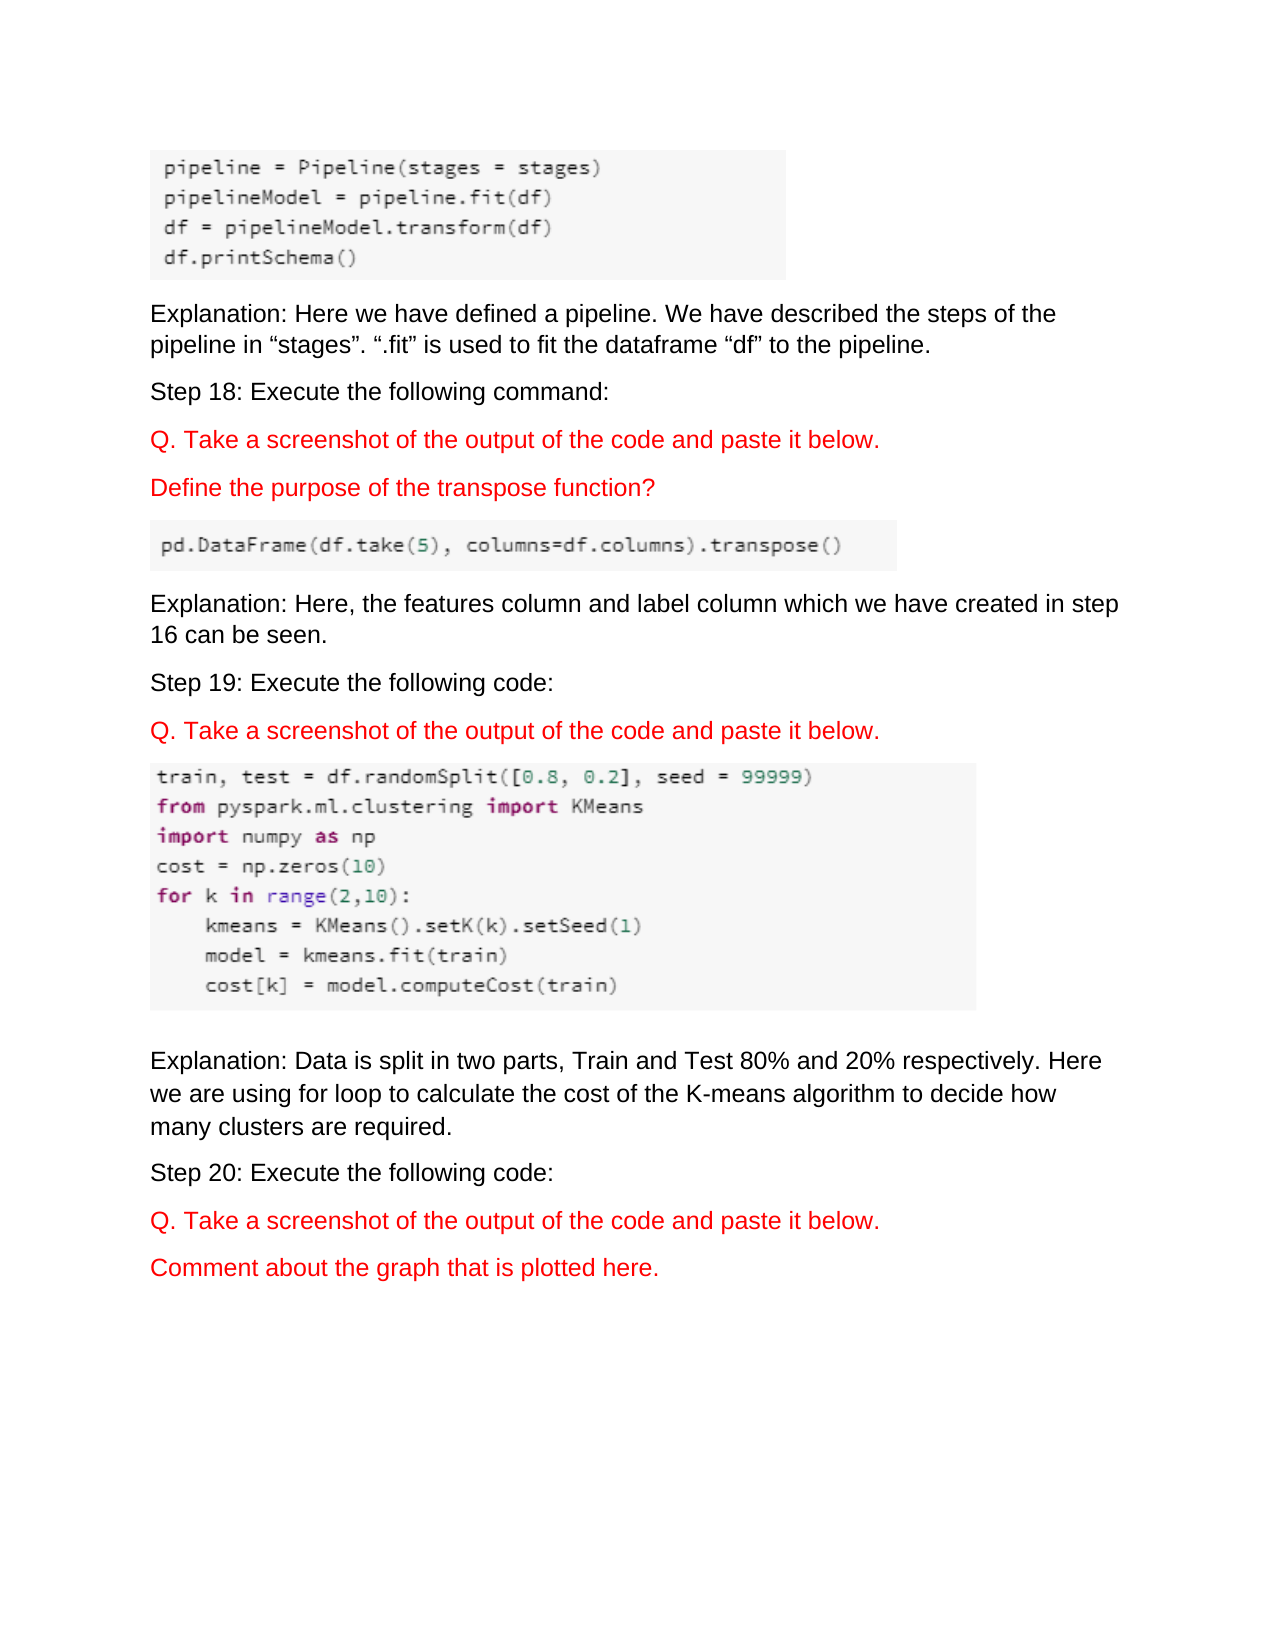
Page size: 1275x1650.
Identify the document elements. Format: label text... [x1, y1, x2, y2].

picture [150, 150, 786, 280]
picture [150, 520, 897, 571]
text Explanation: Here, the features column and label column which we have created in step 16 can be seen. [150, 589, 1125, 649]
text Explanation: Data is split in two parts, Train and Test 80% and 20% respectively. Here we are using for loop to calculate the cost of the K-means algorithm to decide how many clusters are required. [150, 1046, 1125, 1141]
text Step 18: Execute the following command: [150, 377, 1125, 406]
text Comment about the graph that is plotted here. [150, 1253, 1125, 1282]
text Q. Take a screenshot of the output of the code and paste it below. [150, 425, 1125, 454]
text Explanation: Here we have defined a pipeline. We have described the steps of the pipeline in “stages”. “.fit” is used to fit the dataframe “df” to the pipeline. [150, 298, 1125, 358]
text Define the purpose of the transpose function? [150, 473, 1125, 501]
text Step 20: Execute the following code: [150, 1158, 1125, 1187]
text Q. Take a screenshot of the output of the code and paste it below. [150, 1206, 1125, 1234]
text Step 19: Execute the following code: [150, 668, 1125, 697]
text Q. Take a screenshot of the output of the code and paste it below. [150, 716, 1125, 744]
picture [150, 763, 977, 1028]
